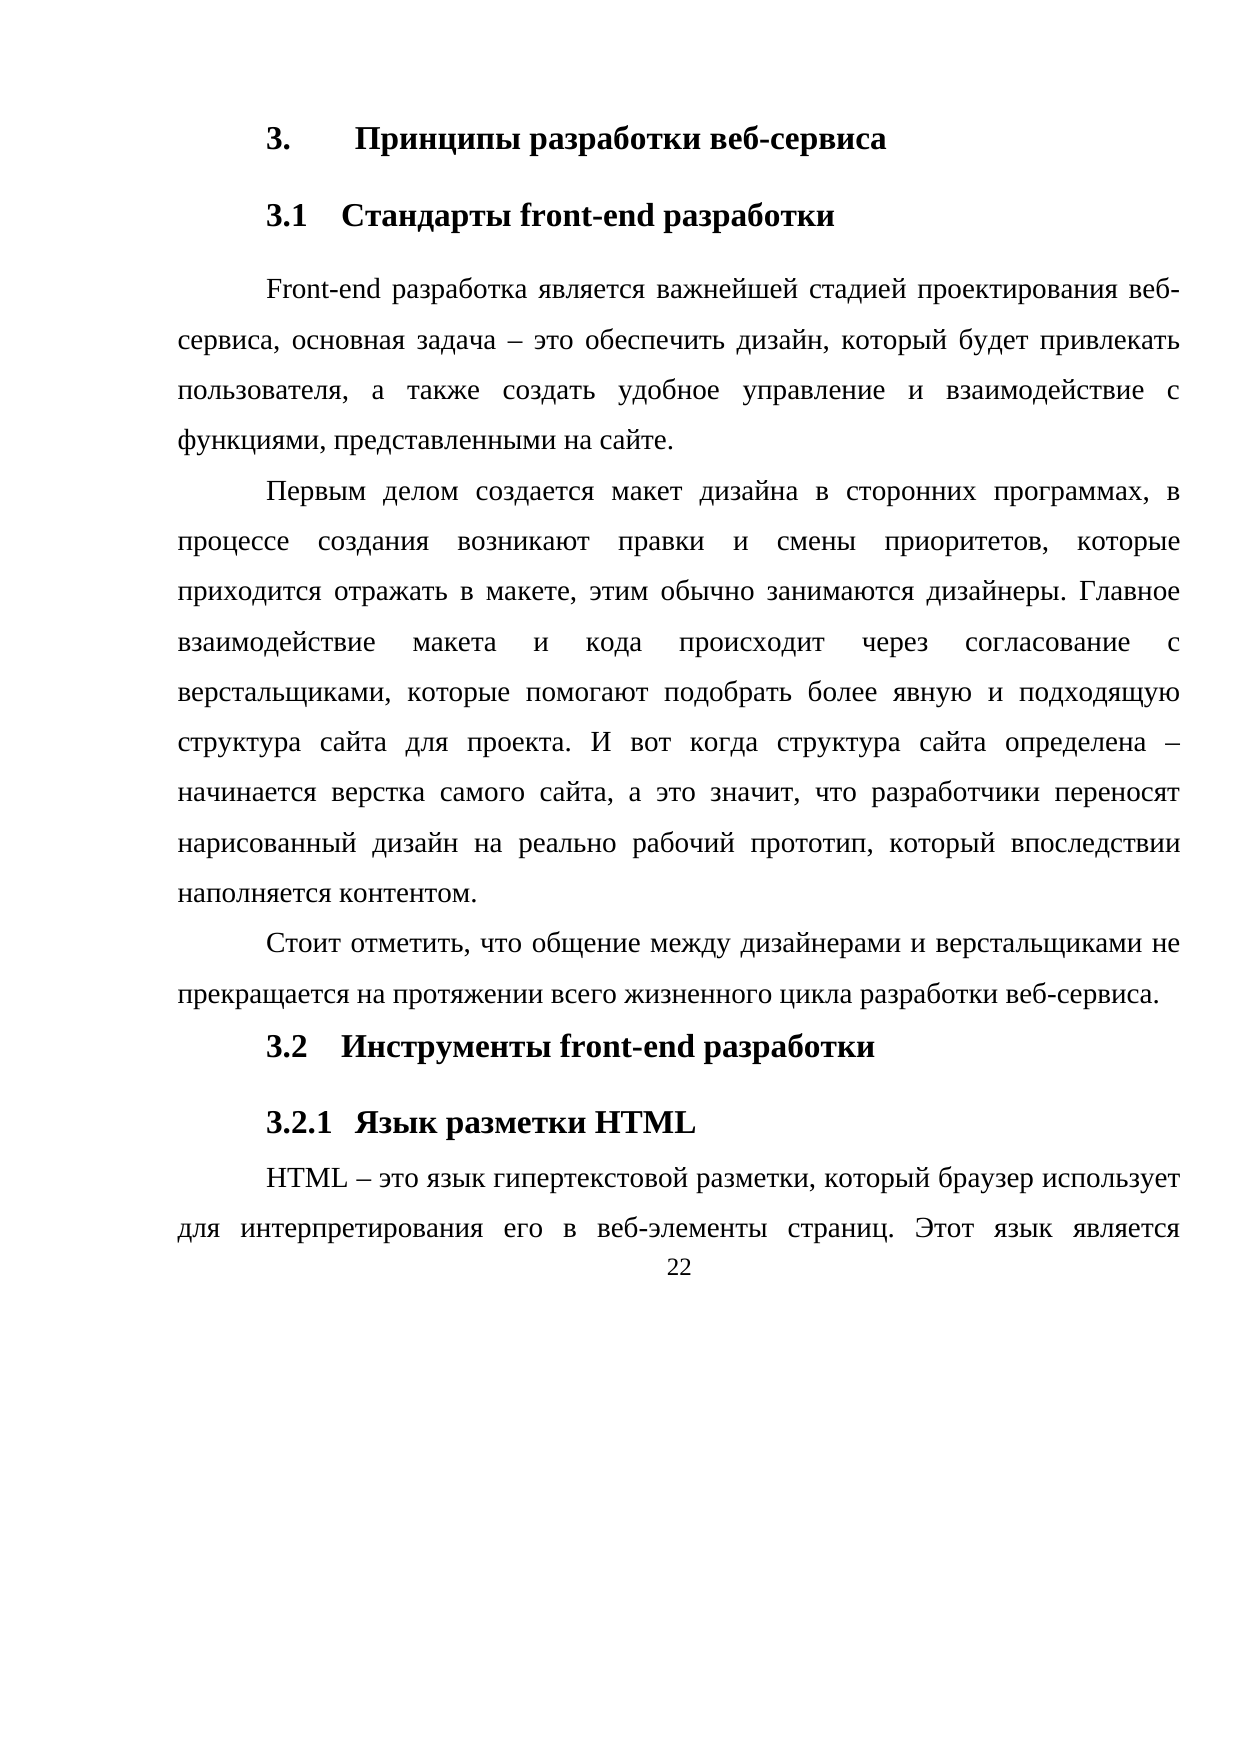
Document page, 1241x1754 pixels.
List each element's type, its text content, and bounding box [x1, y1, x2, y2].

text Стоит отметить, что общение между дизайнерами и верстальщиками не прекращается на протяжении всего жизненного цикла разработки веб-сервиса. [177, 926, 1181, 1009]
text Первым делом создается макет дизайна в сторонних программах, в процессе создания возникают правки и смены приоритетов, которые приходится отражать в макете, этим обычно занимаются дизайнеры. Главное взаимодействие макета и кода происходит через согласование с верстальщиками, которые помогают подобрать более явную и подходящую структура сайта для проекта. И вот когда структура сайта определена – начинается верстка самого сайта, а это значит, что разработчики переносят нарисованный дизайн на реально рабочий прототип, который впоследствии наполняется контентом. [177, 473, 1181, 909]
text Язык разметки HTML [266, 1103, 1181, 1141]
text Front-end разработка является важнейшей стадией проектирования веб-сервиса, основная задача – это обеспечить дизайн, который будет привлекать пользователя, а также создать удобное управление и взаимодействие с функциями, представленными на сайте. [177, 271, 1181, 456]
text Принципы разработки веб-сервиса [266, 118, 1181, 156]
list Стандарты front-end разработки [266, 195, 1181, 233]
list Инструменты front-end разработки [266, 1026, 1181, 1064]
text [177, 1160, 1181, 1244]
